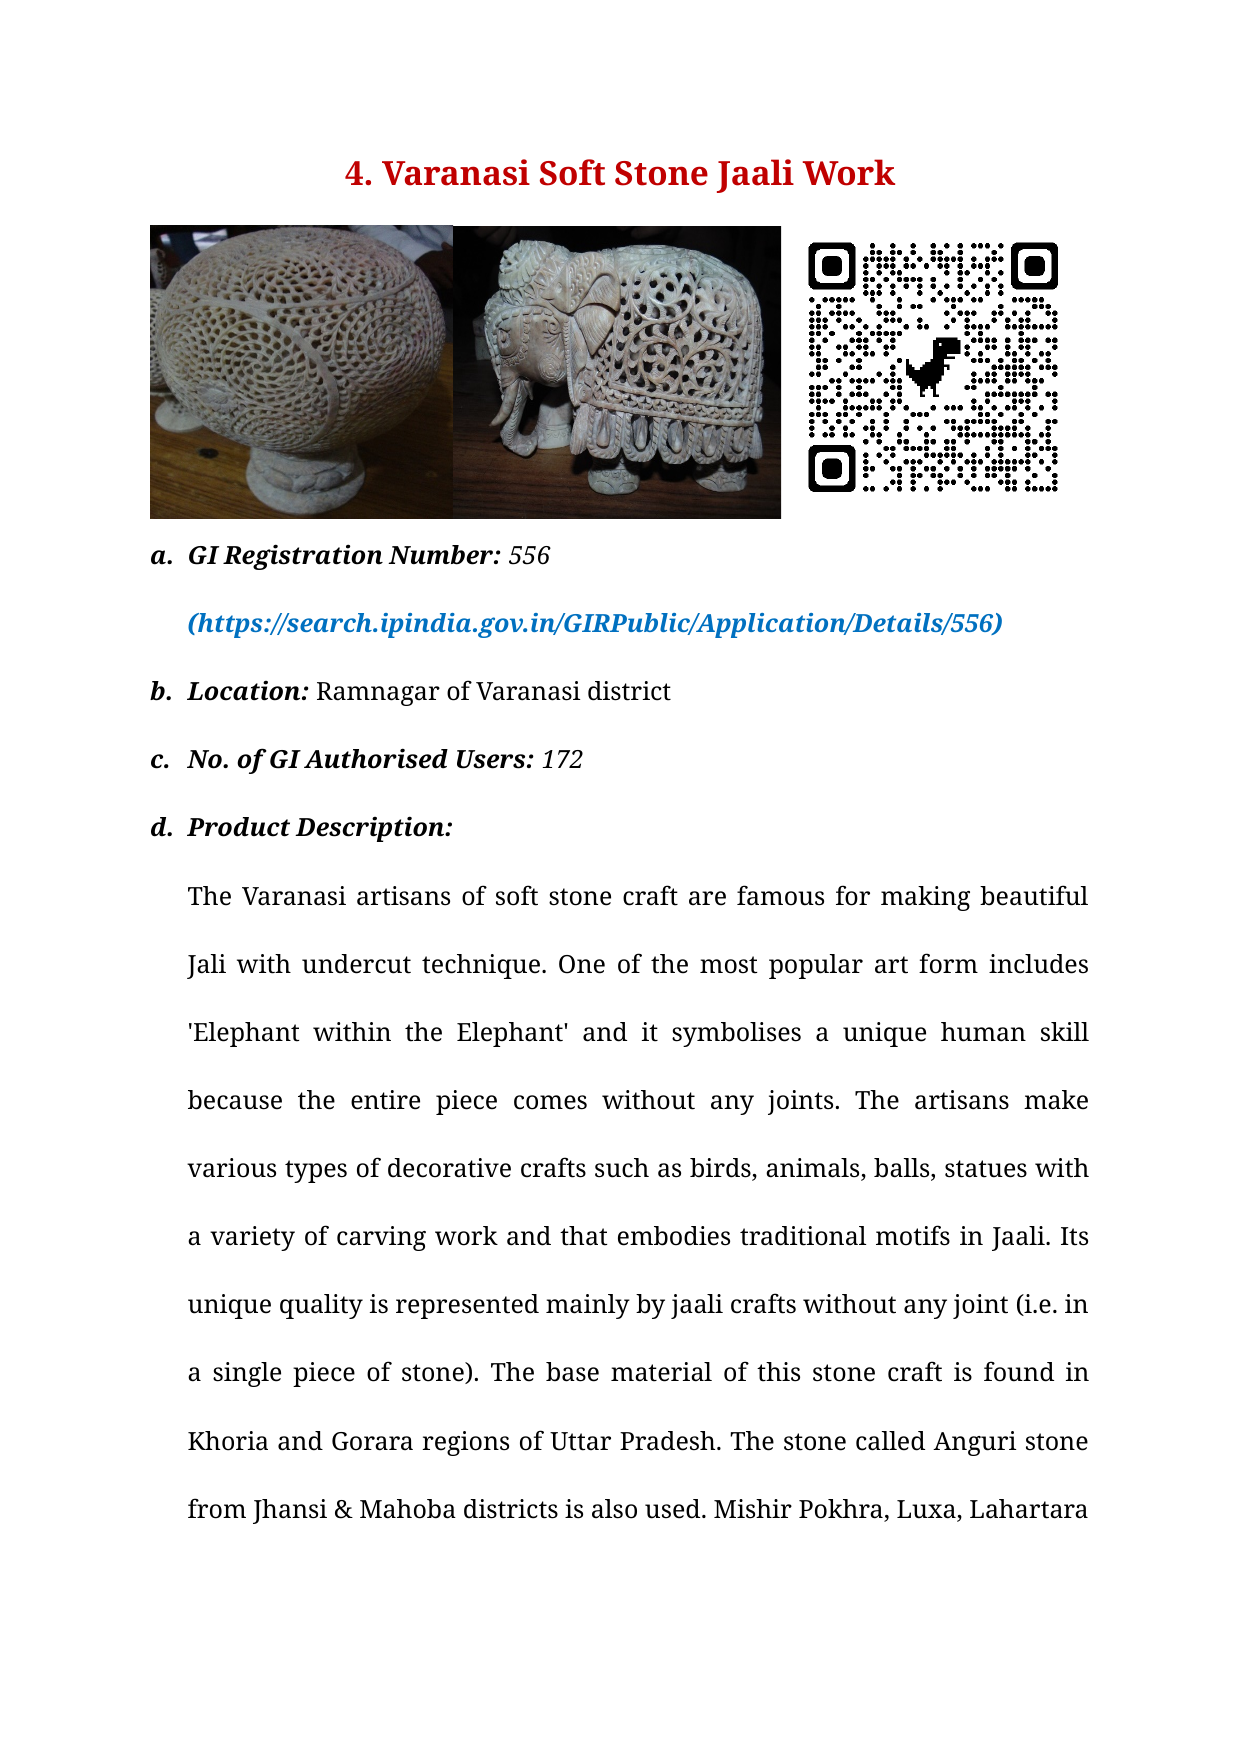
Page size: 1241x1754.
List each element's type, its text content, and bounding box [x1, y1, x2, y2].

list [187, 878, 1090, 1525]
picture [150, 215, 1085, 519]
text 4. Varanasi Soft Stone Jaali Work [150, 150, 1090, 195]
list GI Registration Number: 556 [150, 538, 1090, 572]
list Location: Ramnagar of Varanasi district [150, 674, 1090, 708]
list (https://search.ipindia.gov.in/GIRPublic/Application/Details/556) [187, 606, 1090, 640]
list Product Description: [150, 810, 1090, 844]
list No. of GI Authorised Users: 172 [150, 742, 1090, 776]
